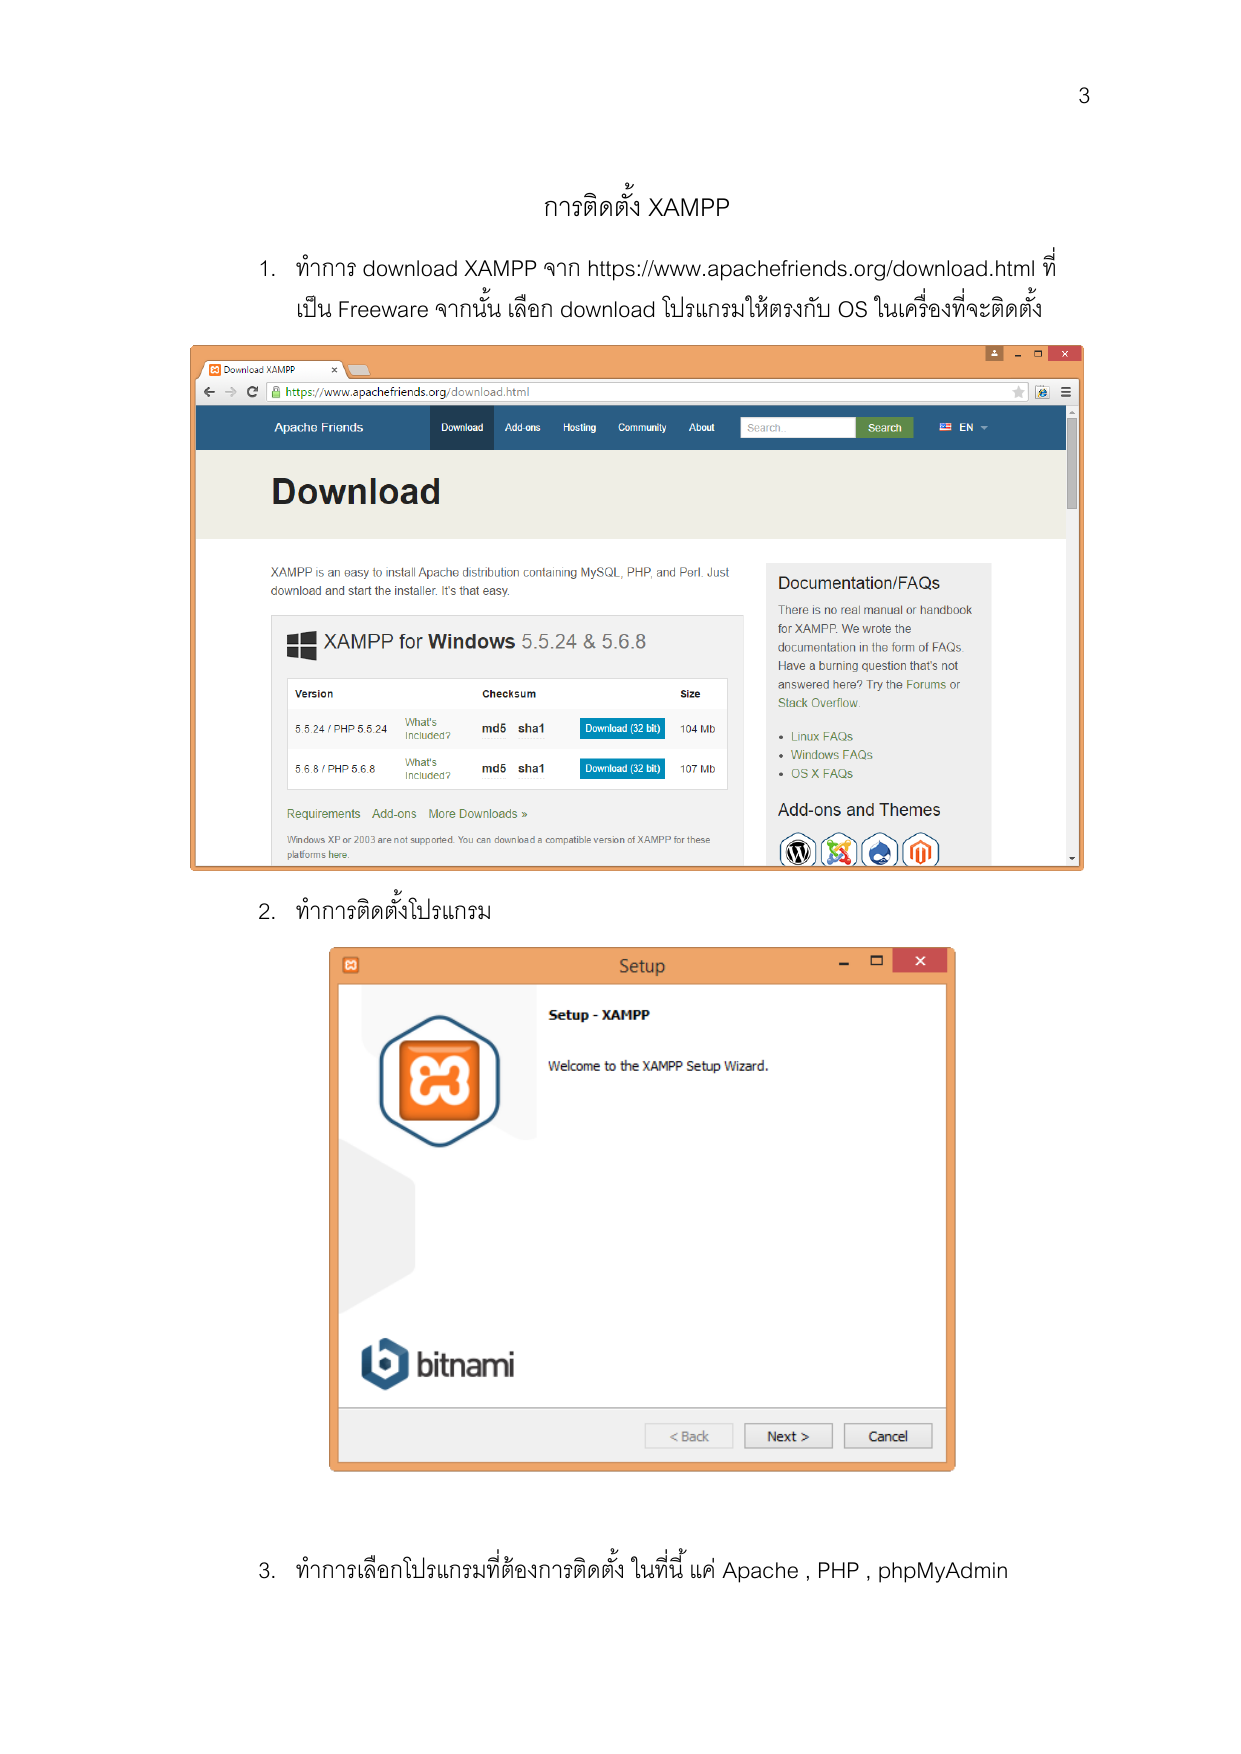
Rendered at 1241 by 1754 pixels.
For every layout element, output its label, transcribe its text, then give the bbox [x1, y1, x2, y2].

list ทำการเลือกโปรแกรมที่ต้องการติดตั้ง ในที่นี้ แค่ Apache , PHP , phpMyAdmin [258, 1549, 1090, 1587]
picture [329, 947, 957, 1473]
text การติดตั้ง XAMPP [183, 183, 1090, 226]
picture [190, 345, 1084, 871]
list ทำการติดตั้งโปรแกรม [258, 889, 1090, 928]
list ทำการ download XAMPP จาก https://www.apachefriends.org/download.html ที่เป็น Freeware จากนั้น เลือก download โปรแกรมให้ตรงกับ OS ในเครื่องที่จะติดตั้ง [258, 246, 1090, 326]
